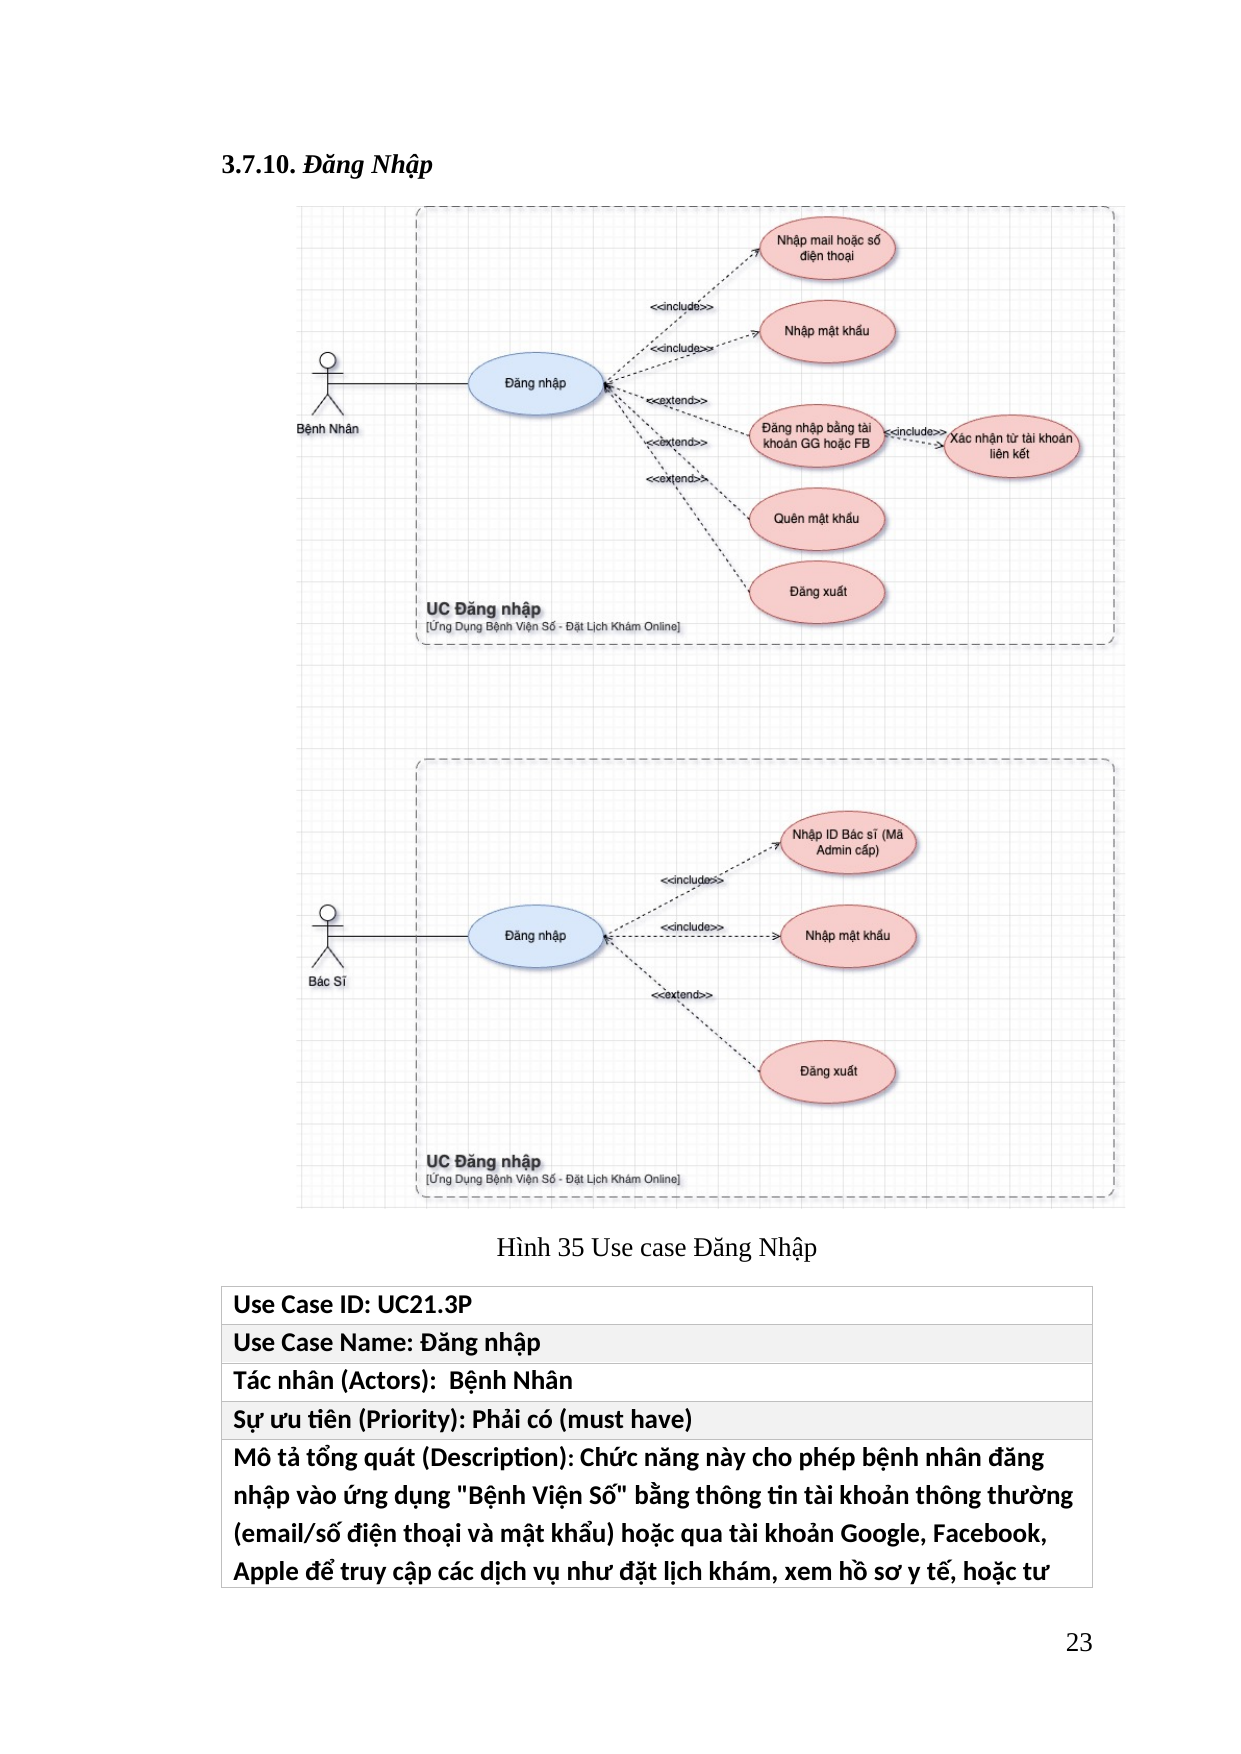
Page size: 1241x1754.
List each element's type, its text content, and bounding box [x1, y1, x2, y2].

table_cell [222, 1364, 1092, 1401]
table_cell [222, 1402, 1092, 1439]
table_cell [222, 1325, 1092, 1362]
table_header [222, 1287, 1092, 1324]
picture [296, 206, 1126, 1209]
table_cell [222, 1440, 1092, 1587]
subtitle Đăng Nhập [221, 148, 1092, 179]
